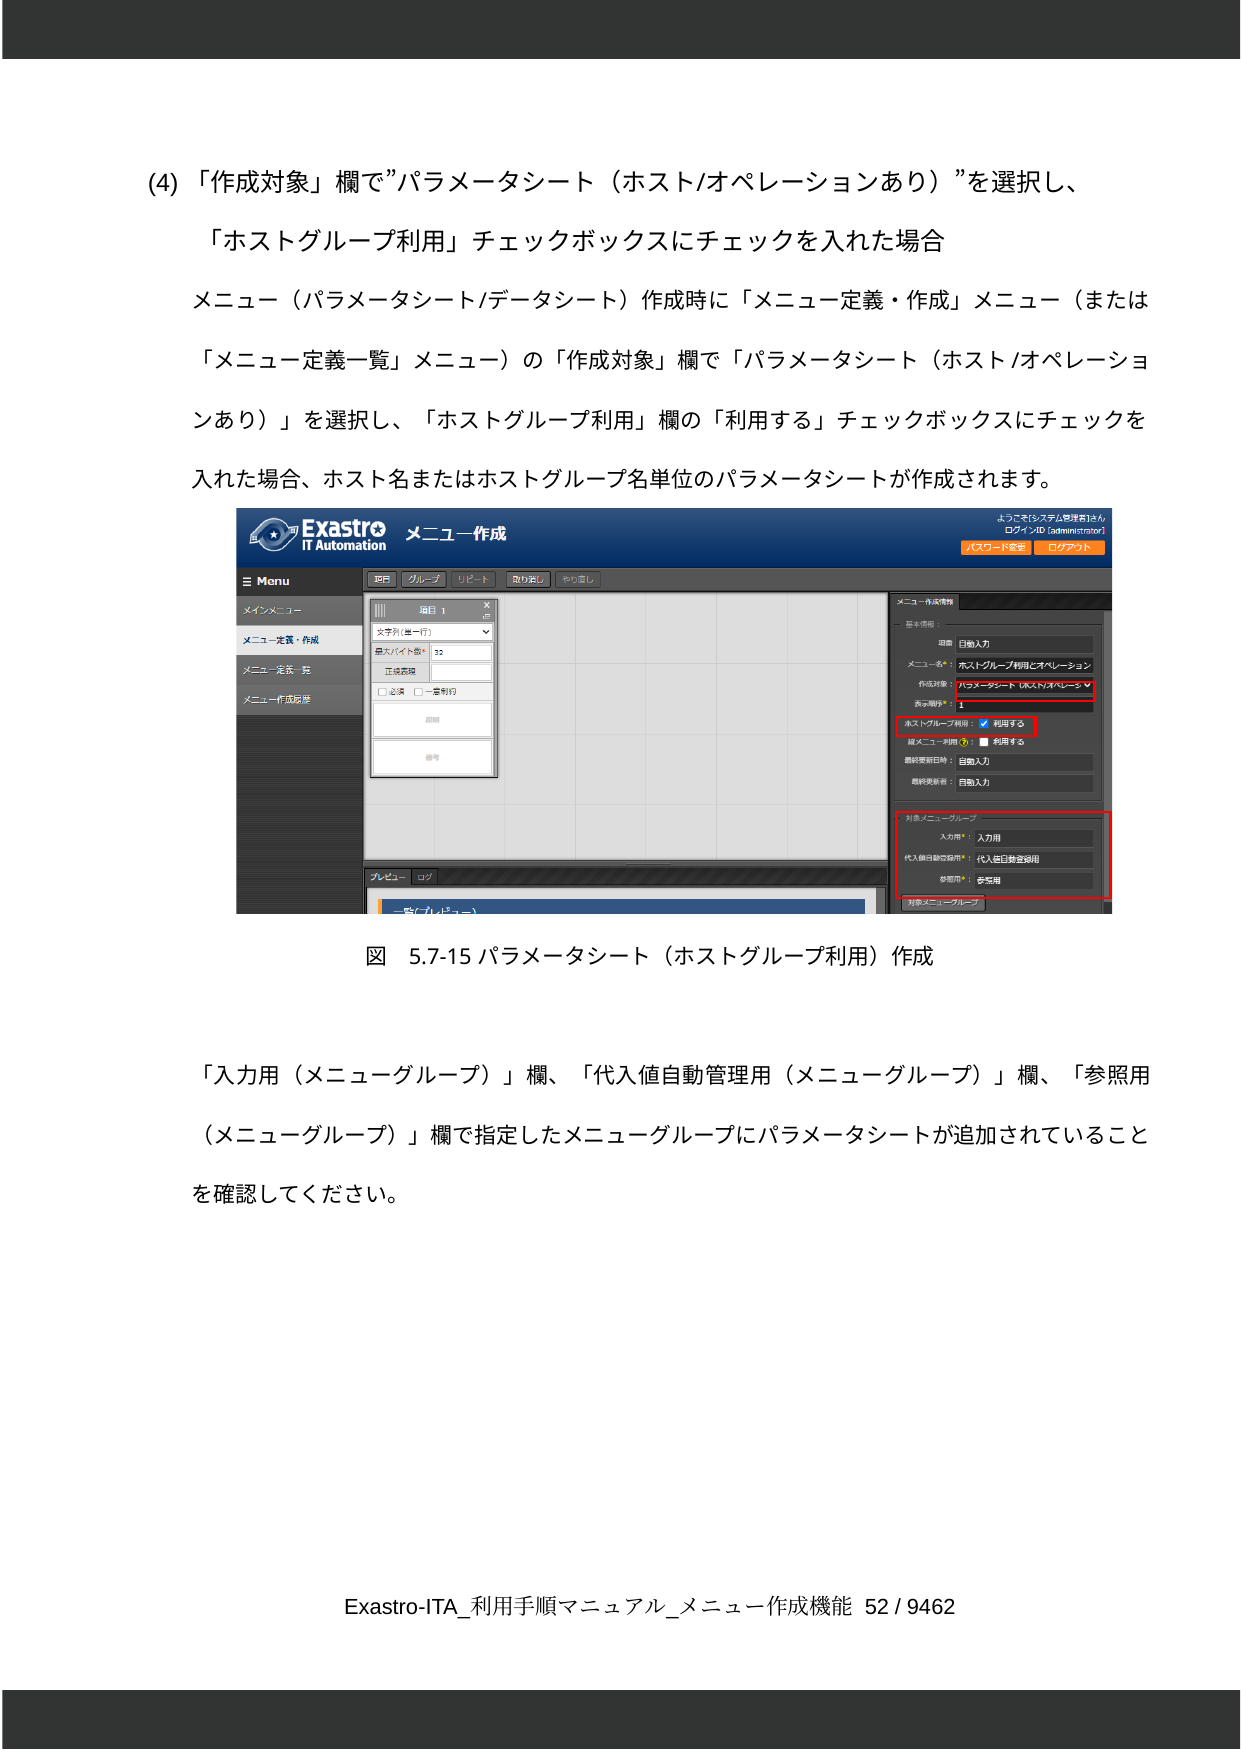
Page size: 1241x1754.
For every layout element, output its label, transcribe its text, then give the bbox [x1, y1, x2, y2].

list メニュー（パラメータシート/データシート）作成時に「メニュー定義・作成」メニュー（または「メニュー定義一覧」メニュー）の「作成対象」欄で「パラメータシート（ホスト/オペレーションあり）」を選択し、「ホストグループ利用」欄の「利用する」チェックボックスにチェックを入れた場合、ホスト名またはホストグループ名単位のパラメータシートが作成されます。 [191, 270, 1152, 508]
picture [236, 508, 1113, 914]
text (4) 「作成対象」欄で”パラメータシート（ホスト/オペレーションあり）”を選択し、 「ホストグループ利用」チェックボックスにチェックを入れた場合 [148, 151, 1152, 270]
picture [2, 0, 1241, 59]
picture [2, 1690, 1241, 1749]
text 図 5.7-15 パラメータシート（ホストグループ利用）作成 [148, 925, 1152, 985]
list 「入力用（メニューグループ）」欄、「代入値自動管理用（メニューグループ）」欄、「参照用（メニューグループ）」欄で指定したメニューグループにパラメータシートが追加されていることを確認してください。 [191, 1044, 1152, 1223]
